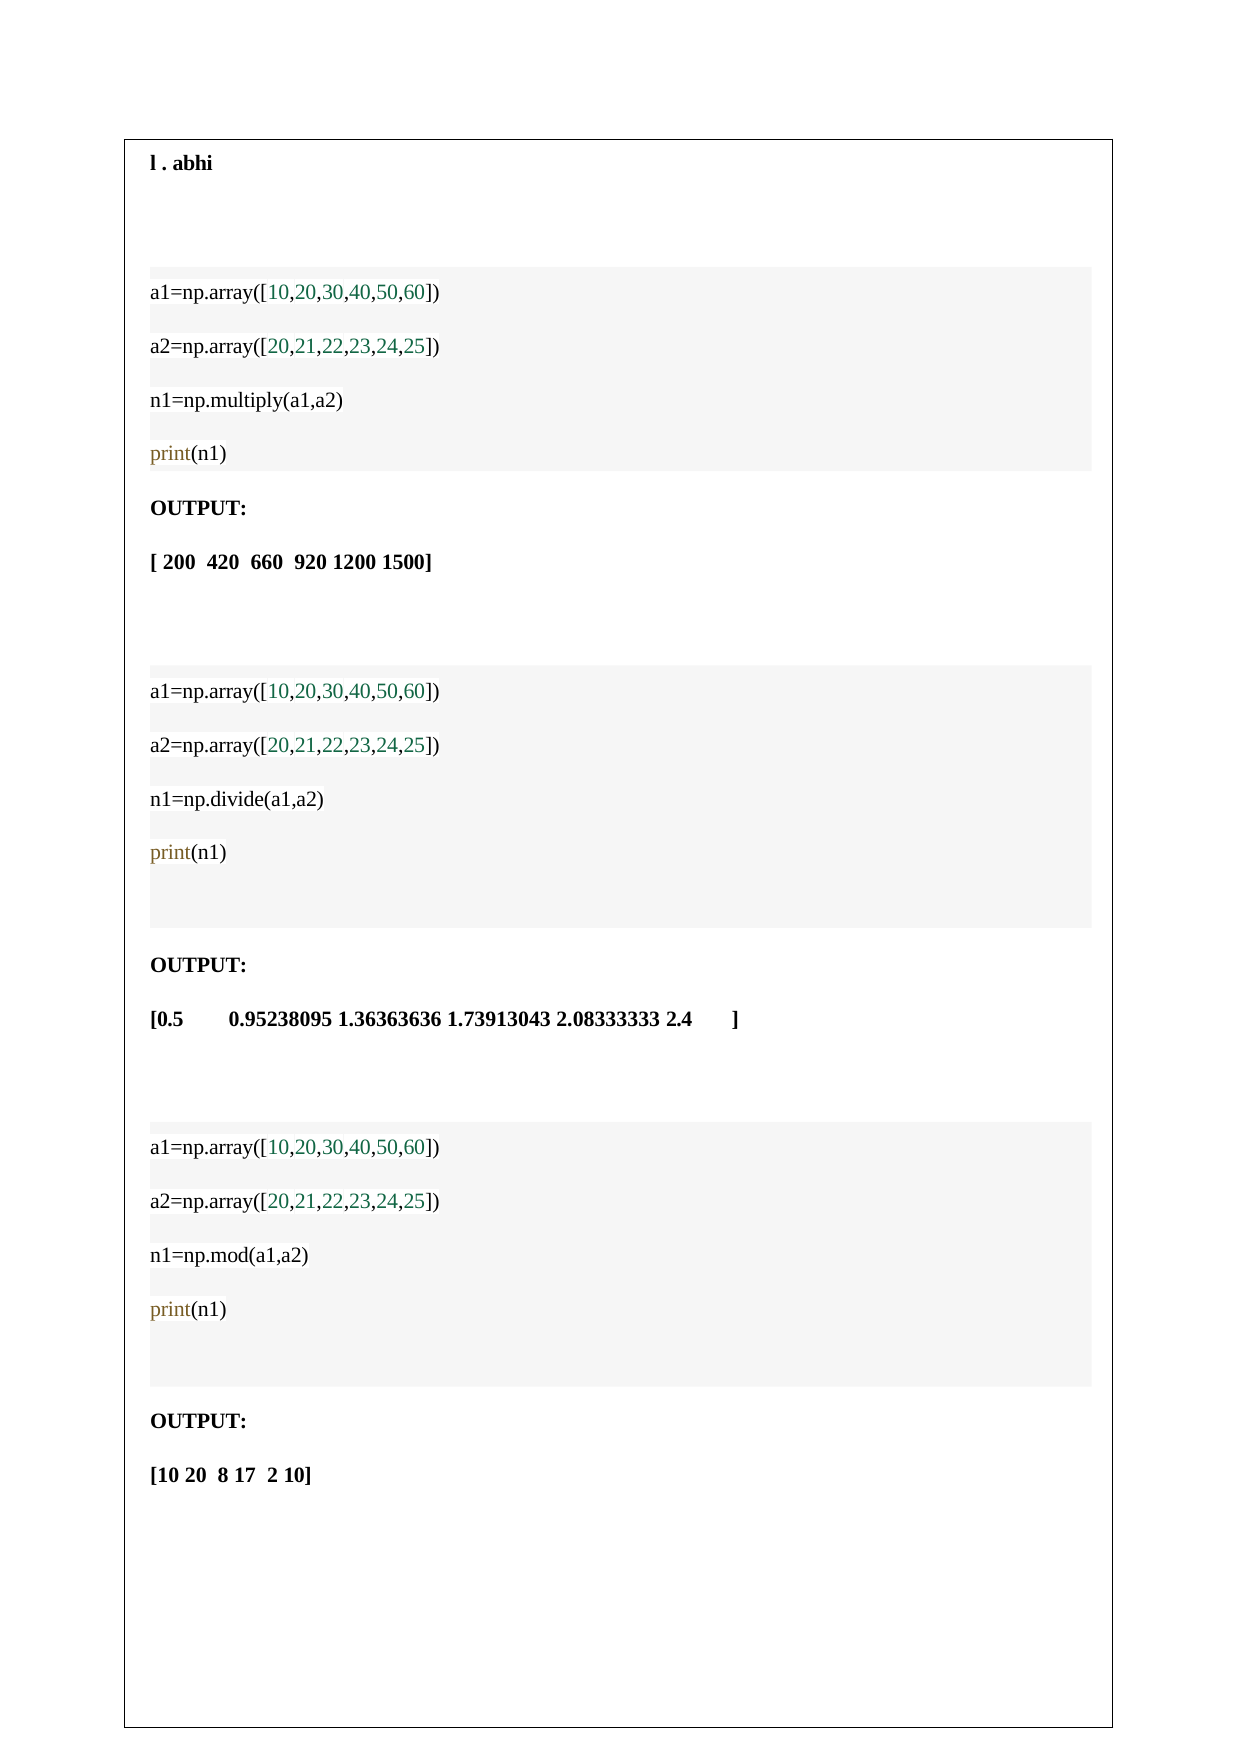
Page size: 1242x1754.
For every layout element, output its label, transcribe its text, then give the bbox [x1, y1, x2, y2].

text [ 200 420 660 920 1200 1500] [150, 549, 1104, 574]
subtitle OUTPUT: [150, 288, 1104, 520]
text l . abhi [150, 150, 1104, 175]
subtitle OUTPUT: [150, 1141, 1104, 1433]
text [0.5 0.95238095 1.36363636 1.73913043 2.08333333 2.4 ] [150, 1006, 1104, 1031]
text [10 20 8 17 2 10] [150, 1462, 1104, 1488]
subtitle OUTPUT: [150, 687, 1104, 977]
